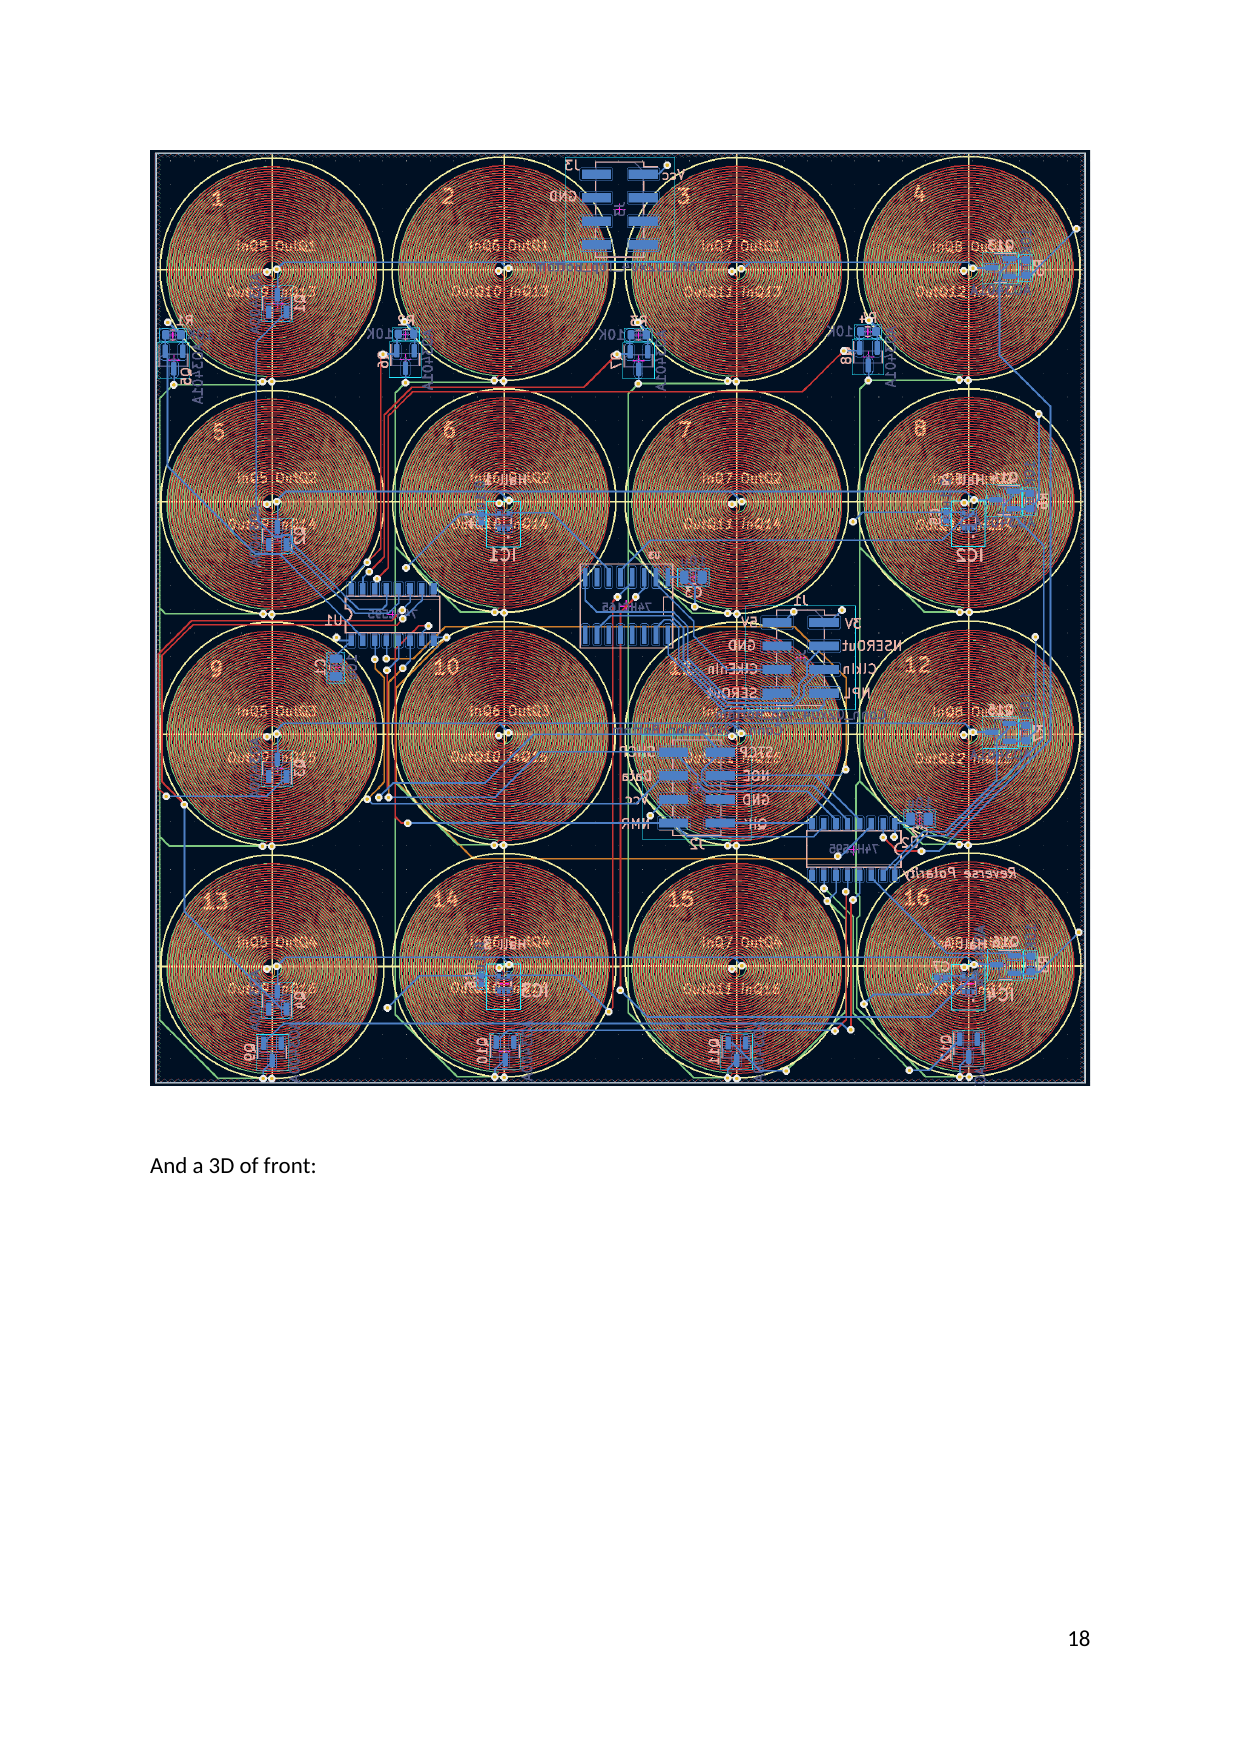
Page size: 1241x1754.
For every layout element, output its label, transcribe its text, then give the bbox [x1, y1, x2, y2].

picture [150, 150, 1091, 1086]
text And a 3D of front: [150, 1152, 1090, 1179]
